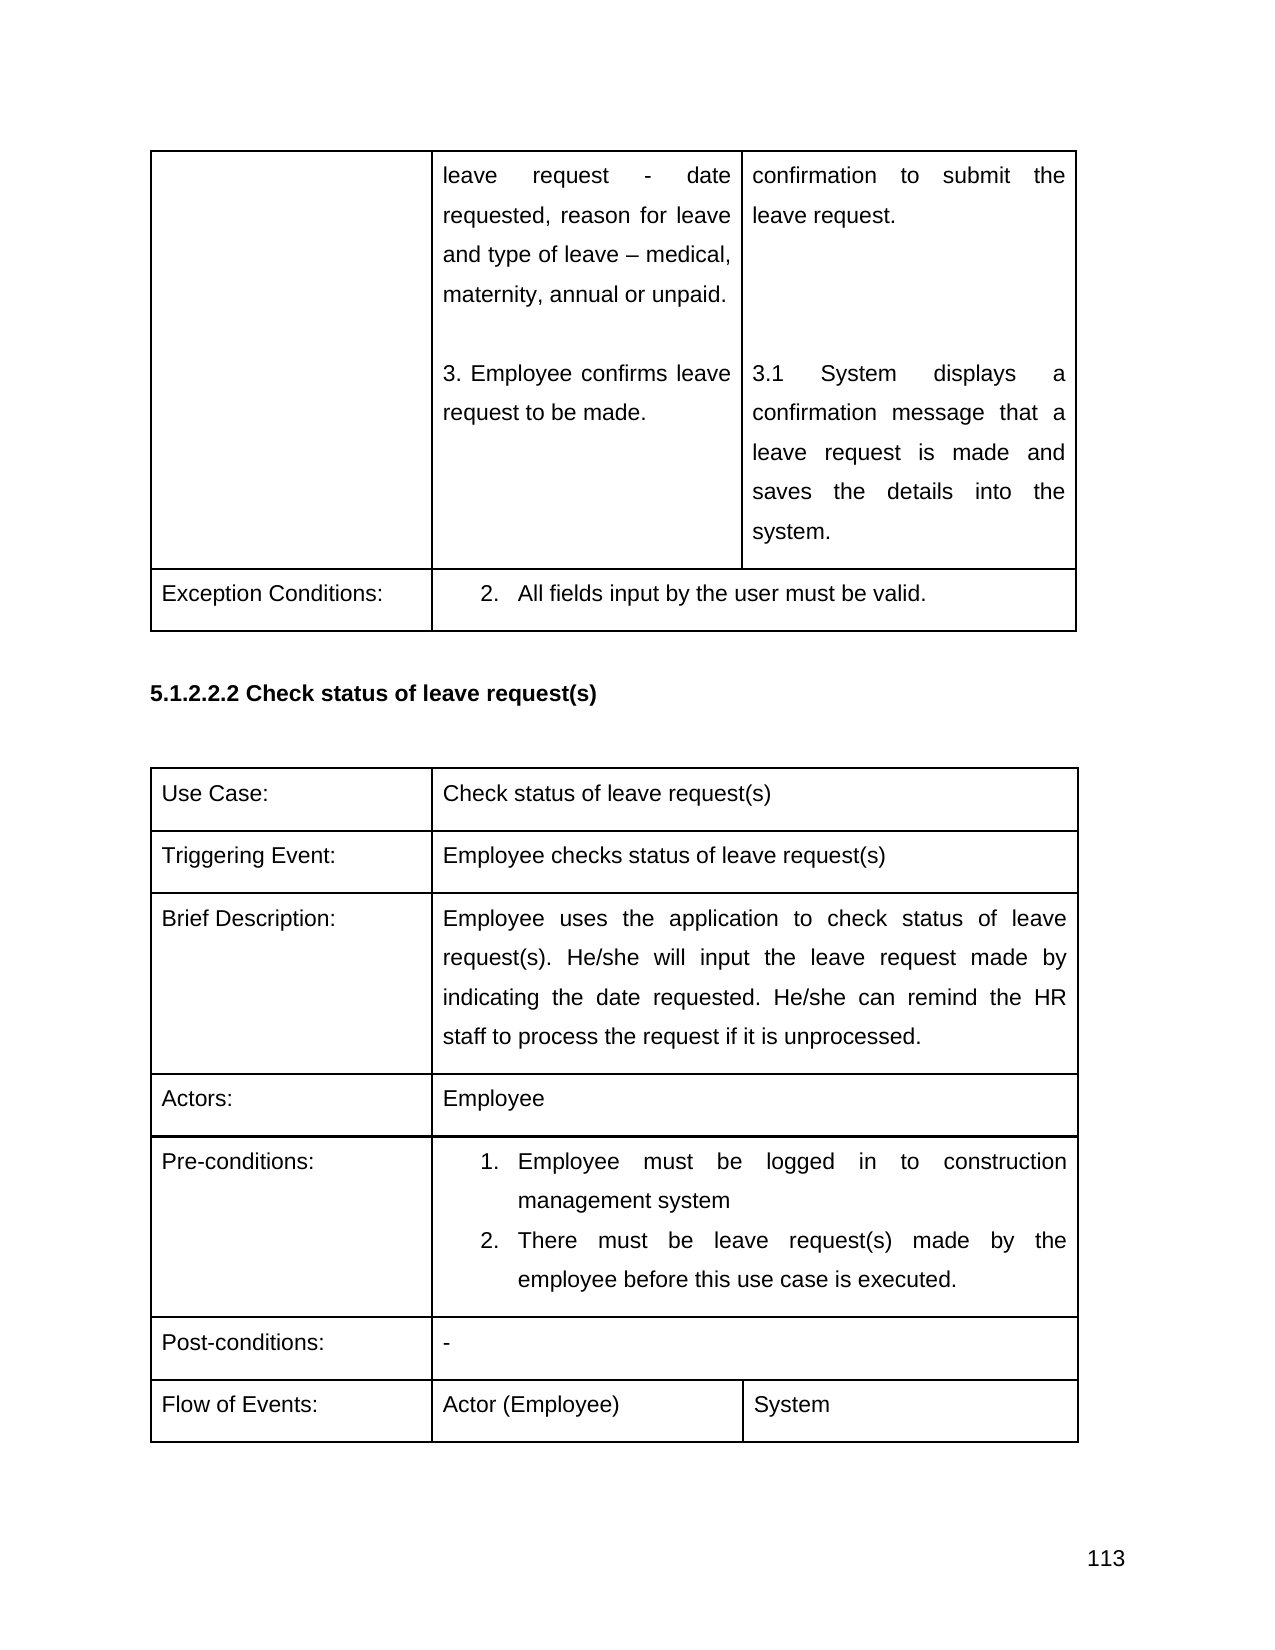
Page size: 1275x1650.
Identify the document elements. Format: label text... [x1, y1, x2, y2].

table_cell All fields input by the user must be valid. [433, 570, 1075, 630]
table_cell System [744, 1381, 1077, 1441]
table_cell Employee uses the application to check status of leave request(s). He/she will input the leave request made by indicating the date requested. He/she can remind the HR staff to process the request if it is unprocessed. [433, 894, 1077, 1073]
table_cell Actor (Employee) [433, 1381, 742, 1441]
table_cell Employee must be logged in to construction management system There must be leave request(s) made by the employee before this use case is executed. [433, 1138, 1077, 1316]
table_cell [433, 152, 741, 568]
table_cell Triggering Event: [152, 832, 431, 892]
table_cell Exception Conditions: [152, 570, 431, 630]
table_cell Flow of Events: [152, 1381, 431, 1441]
table_cell Actors: [152, 1075, 431, 1135]
table_header Check status of leave request(s) [433, 769, 1077, 830]
table_cell - [433, 1318, 1077, 1378]
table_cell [743, 152, 1075, 568]
table_cell Brief Description: [152, 894, 431, 1073]
table_header Use Case: [152, 769, 431, 830]
subtitle 5.1.2.2.2 Check status of leave request(s) [150, 680, 1125, 706]
table_cell Post-conditions: [152, 1318, 431, 1378]
table_cell Employee checks status of leave request(s) [433, 832, 1077, 892]
table_cell Employee [433, 1075, 1077, 1135]
table_cell Pre-conditions: [152, 1138, 431, 1316]
